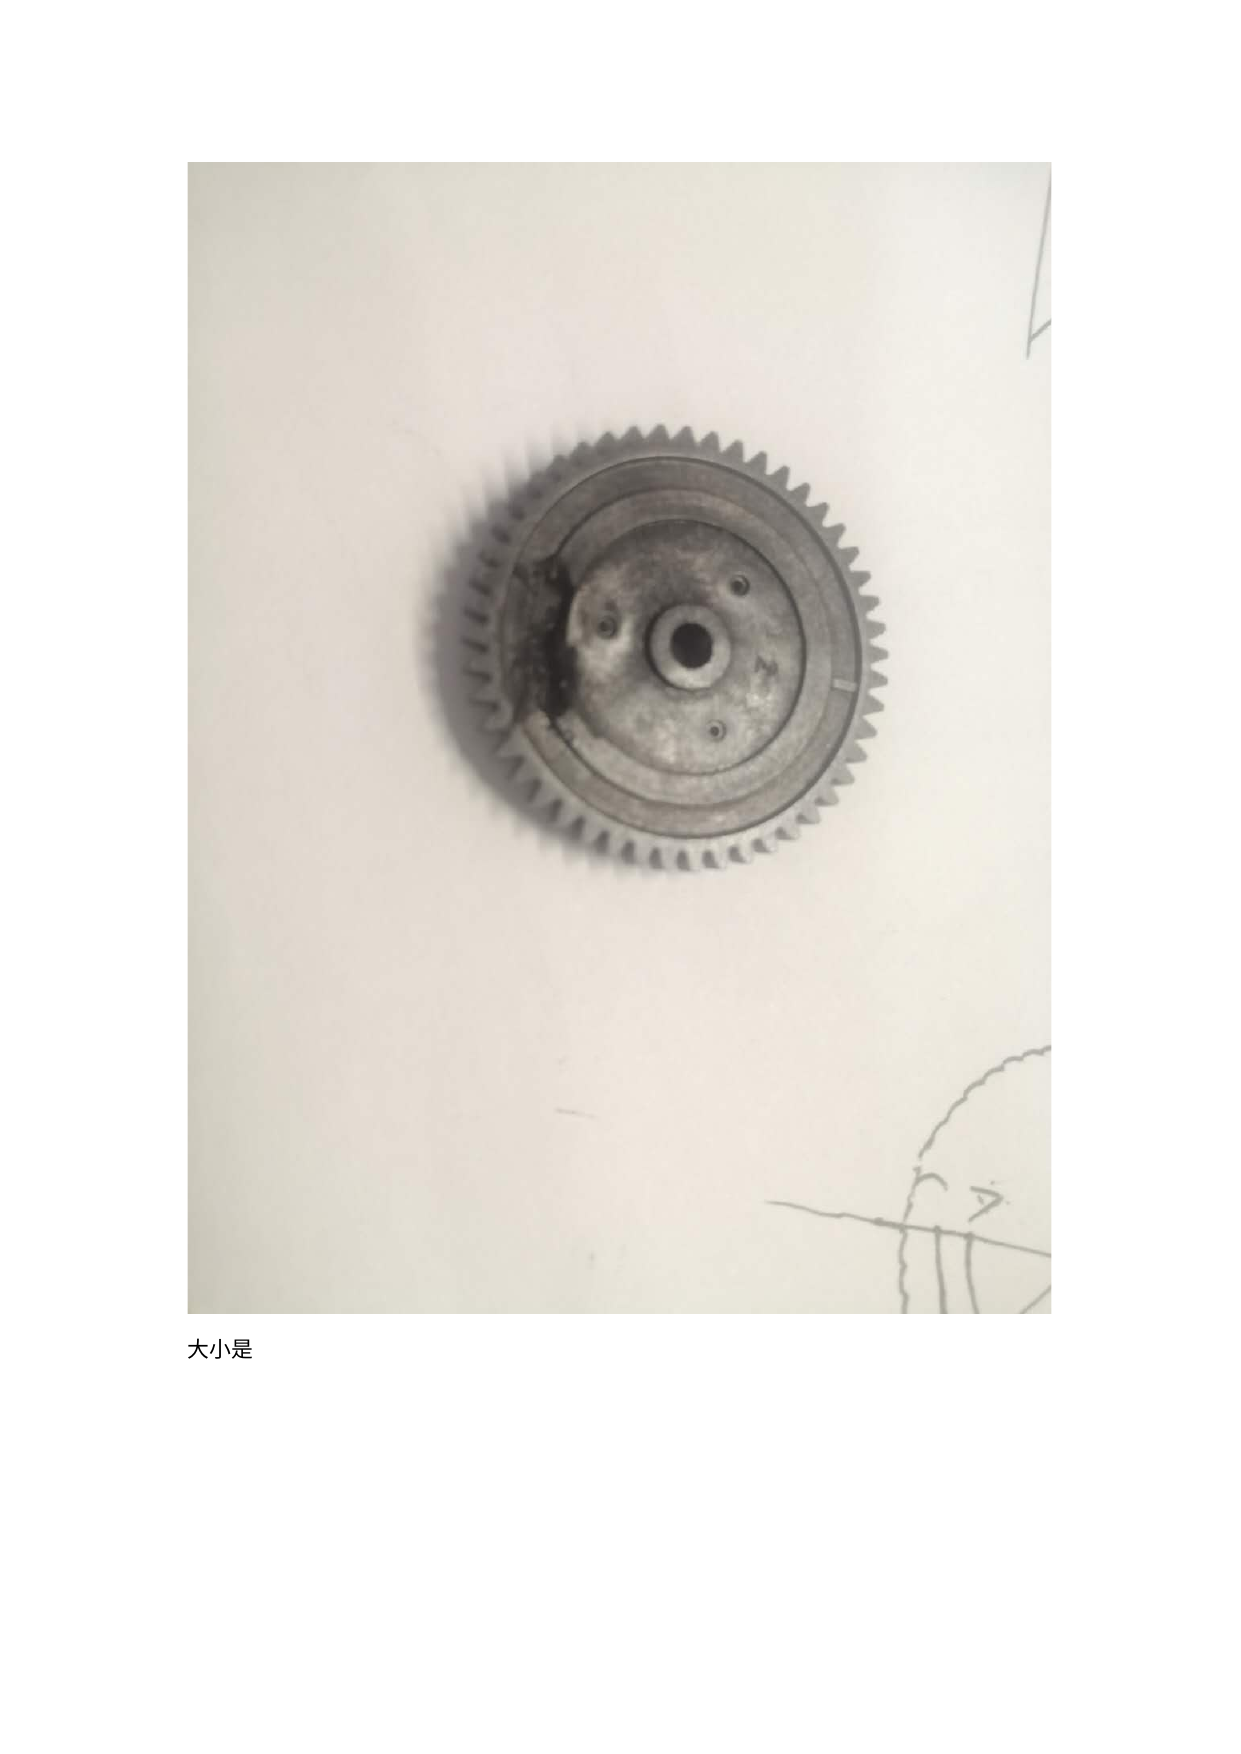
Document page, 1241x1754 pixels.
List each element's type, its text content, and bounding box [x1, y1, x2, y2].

text 大小是 [187, 1332, 1053, 1364]
picture [187, 162, 1052, 1314]
